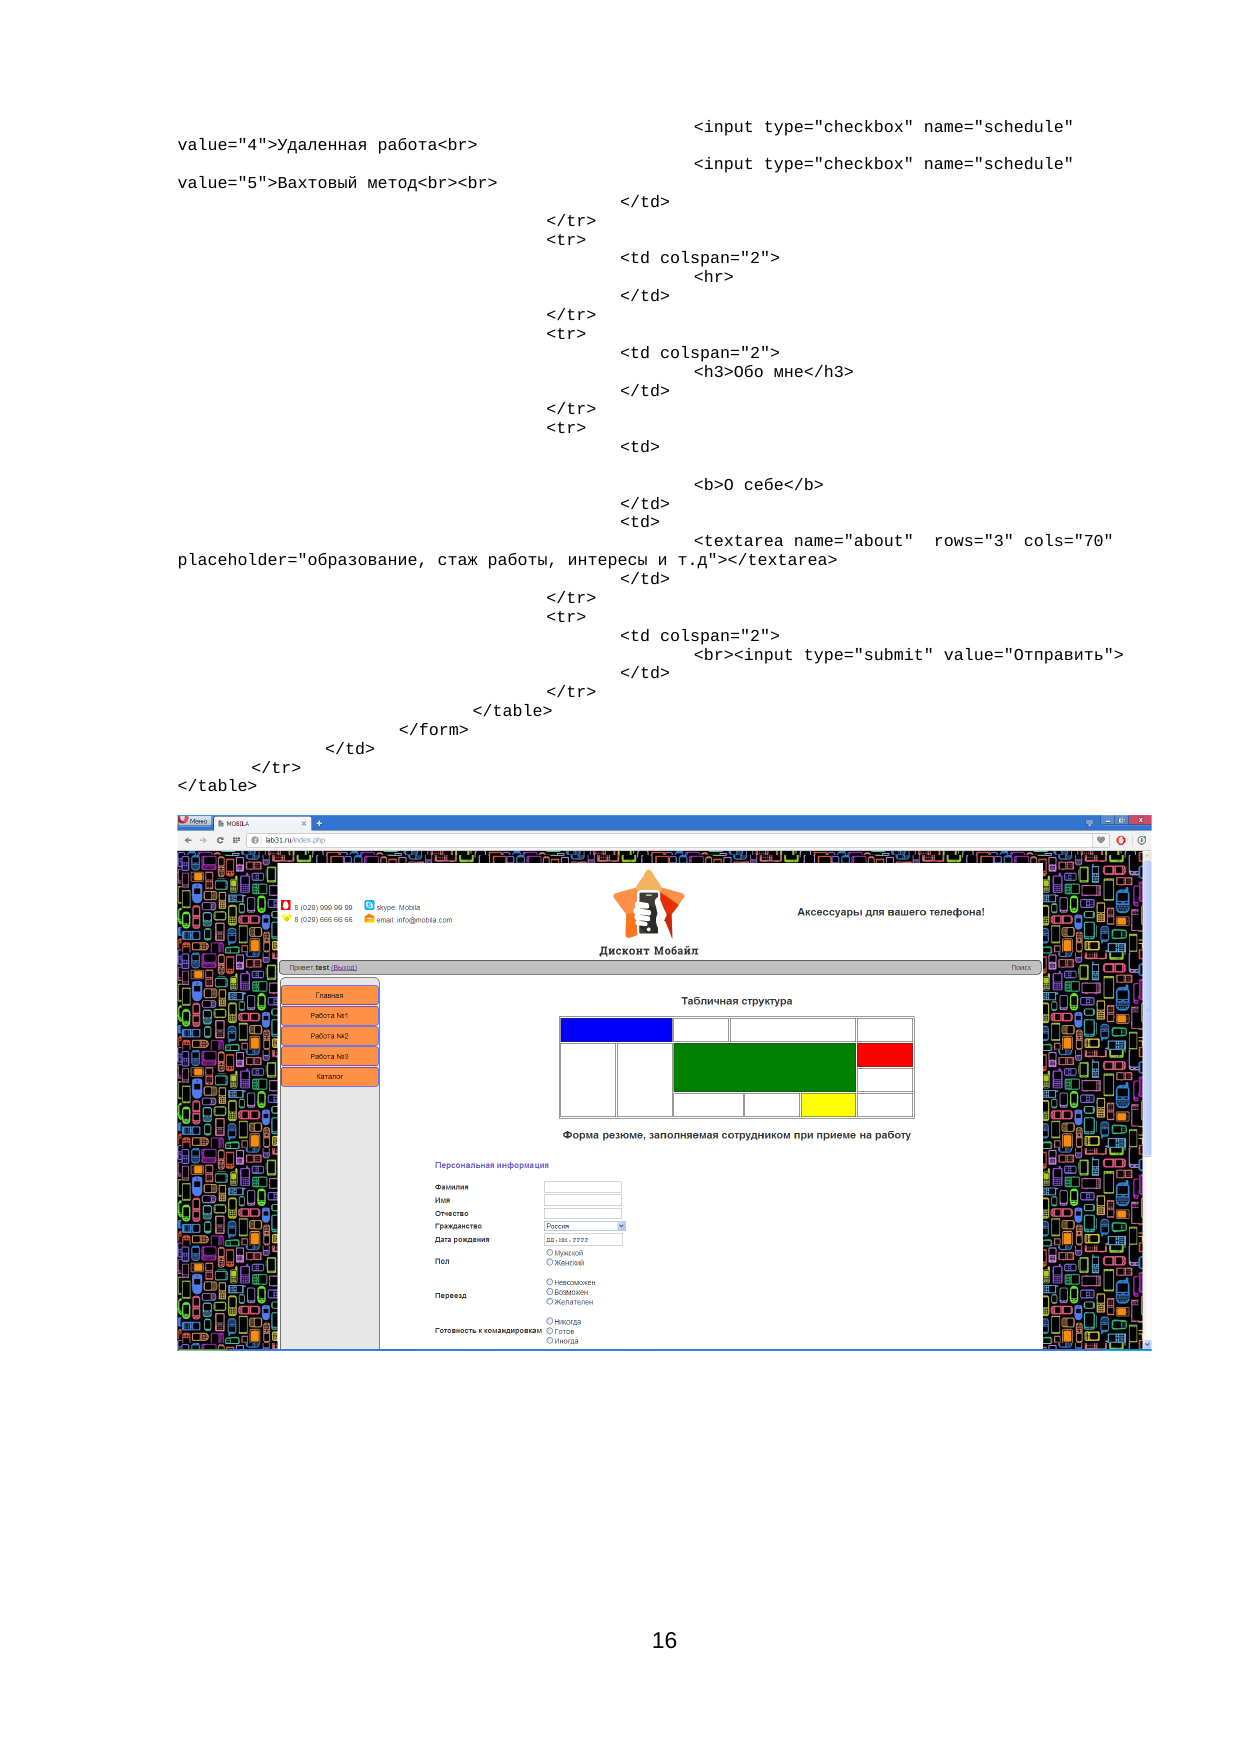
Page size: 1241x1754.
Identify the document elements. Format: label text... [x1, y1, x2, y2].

text </td> [177, 571, 1152, 589]
text <textarea name="about" rows="3" cols="70" placeholder="образование, стаж работы, интересы и т.д"></textarea> [177, 533, 1152, 571]
text </form> [177, 721, 1152, 740]
text </td> [177, 495, 1152, 514]
text <hr> [177, 269, 1152, 288]
text <input type="checkbox" name="schedule" value="4">Удаленная работа<br> [177, 118, 1152, 156]
text </tr> [177, 759, 1152, 778]
text </tr> [177, 307, 1152, 326]
text </table> [177, 778, 1152, 797]
text <input type="checkbox" name="schedule" value="5">Вахтовый метод<br><br> [177, 156, 1152, 193]
text <td colspan="2"> [177, 627, 1152, 646]
text <td> [177, 514, 1152, 533]
text </table> [177, 703, 1152, 721]
text </td> [177, 288, 1152, 307]
text </td> [177, 740, 1152, 759]
text <h3>Обо мне</h3> [177, 363, 1152, 382]
text </tr> [177, 401, 1152, 420]
text </td> [177, 665, 1152, 684]
text <b>О себе</b> [177, 476, 1152, 495]
text <tr> [177, 420, 1152, 439]
text <td colspan="2"> [177, 250, 1152, 269]
text </tr> [177, 684, 1152, 703]
picture [177, 815, 1152, 1351]
text </tr> [177, 589, 1152, 608]
text <td colspan="2"> [177, 344, 1152, 363]
text <tr> [177, 608, 1152, 627]
text <br><input type="submit" value="Отправить"> [177, 646, 1152, 665]
text </td> [177, 382, 1152, 401]
text <tr> [177, 231, 1152, 250]
text <td> [177, 439, 1152, 476]
text </tr> [177, 212, 1152, 231]
text <tr> [177, 326, 1152, 344]
text </td> [177, 193, 1152, 212]
